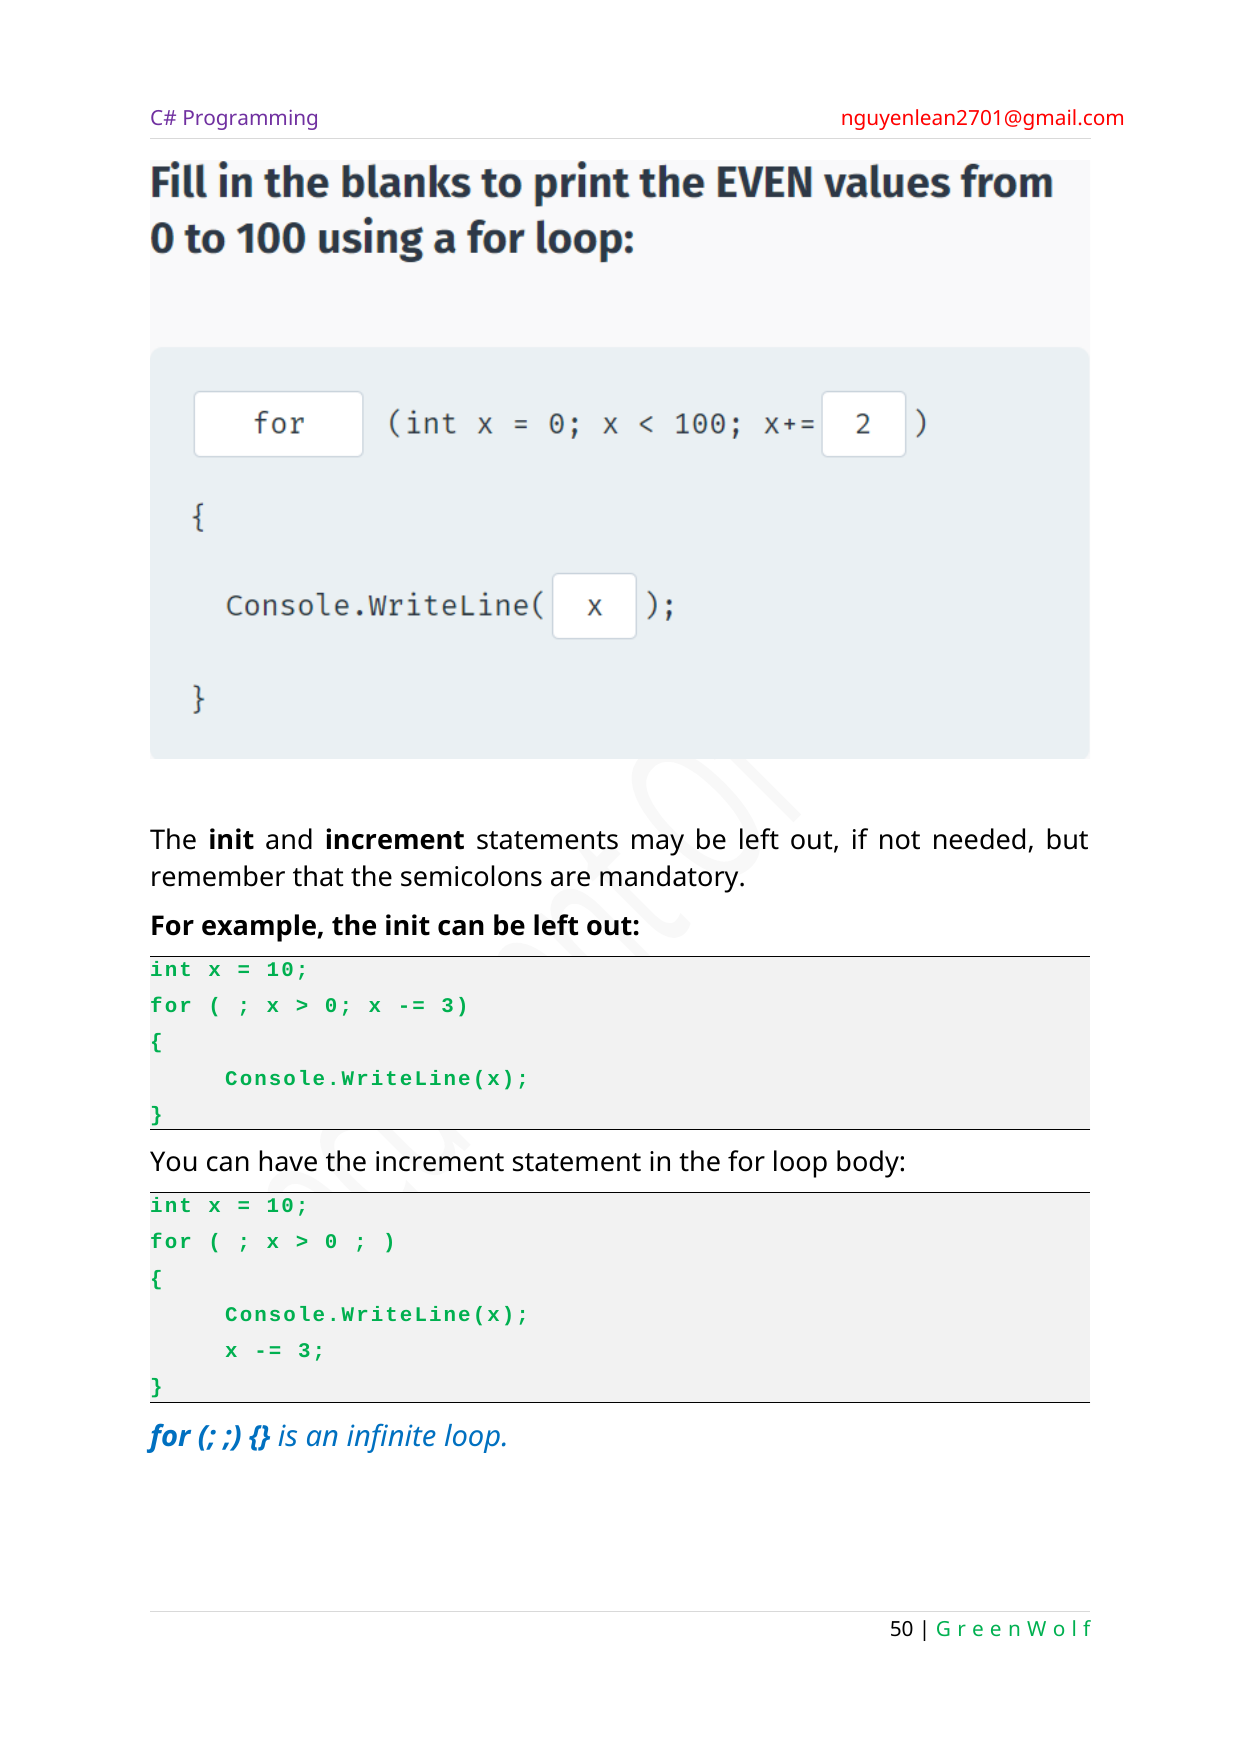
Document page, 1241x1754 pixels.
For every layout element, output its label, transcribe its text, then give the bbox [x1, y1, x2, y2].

text for ( ; x > 0 ; ) [150, 1228, 1090, 1255]
picture [150, 160, 1091, 759]
text int x = 10; [150, 1193, 1090, 1219]
text x -= 3; [150, 1337, 1090, 1364]
text Console.WriteLine(x); [150, 1301, 1090, 1327]
text for ( ; x > 0; x -= 3) [150, 992, 1090, 1019]
text int x = 10; [150, 957, 1090, 983]
text The init and increment statements may be left out, if not needed, but remember that the semicolons are mandatory. [150, 820, 1090, 894]
text { [150, 1028, 1090, 1055]
text You can have the increment statement in the for loop body: [150, 1143, 1090, 1180]
text for (; ;) {} is an infinite loop. [150, 1415, 1090, 1455]
text } [150, 1373, 1090, 1402]
text } [150, 1101, 1090, 1129]
text Console.WriteLine(x); [150, 1064, 1090, 1091]
text For example, the init can be left out: [150, 907, 1090, 943]
text { [150, 1264, 1090, 1291]
